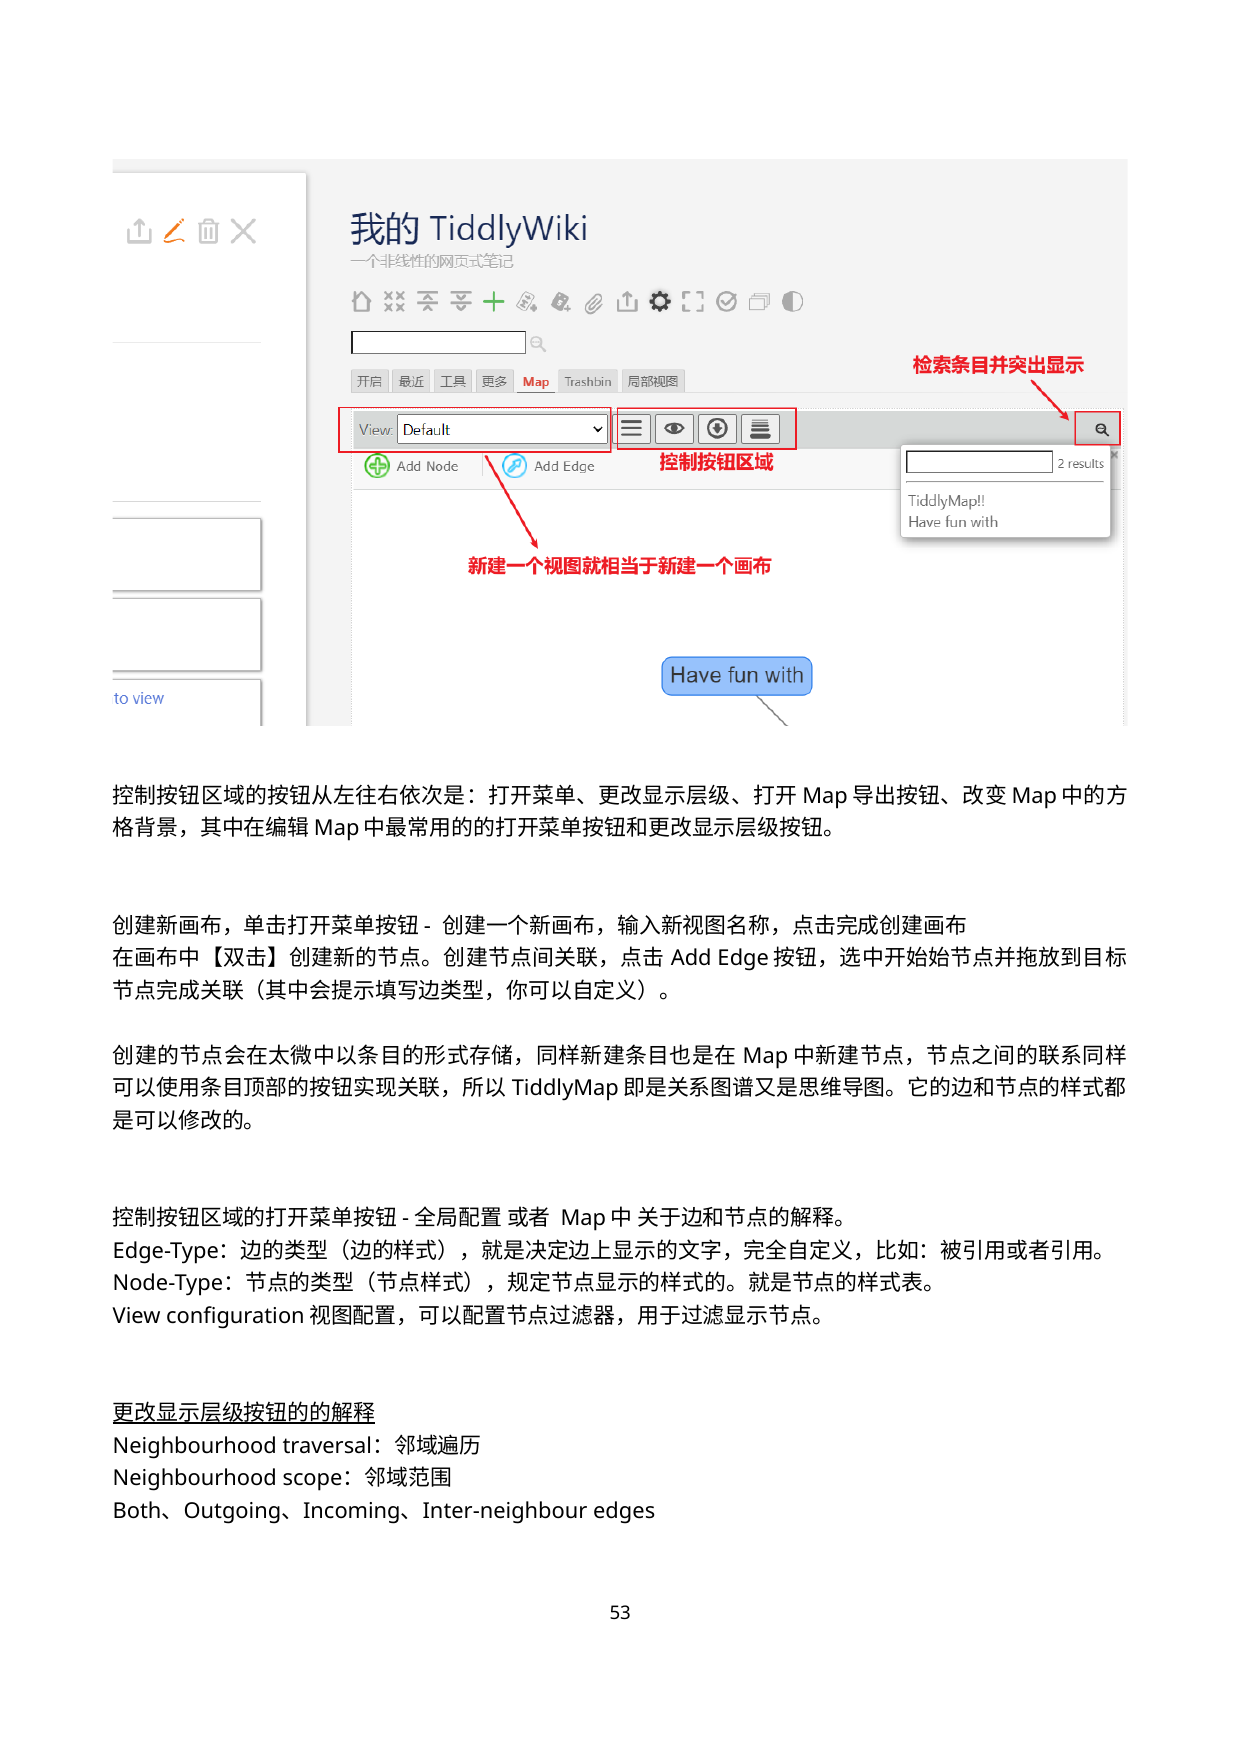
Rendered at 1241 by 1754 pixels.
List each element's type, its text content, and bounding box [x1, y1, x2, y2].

text Both、Outgoing、Incoming、Inter-neighbour edges [112, 1492, 1128, 1525]
text View configuration视图配置，可以配置节点过滤器，用于过滤显示节点。 [112, 1297, 1128, 1330]
text 创建的节点会在太微中以条目的形式存储，同样新建条目也是在Map中新建节点，节点之间的联系同样可以使用条目顶部的按钮实现关联，所以TiddlyMap即是关系图谱又是思维导图。它的边和节点的样式都是可以修改的。 [112, 1037, 1128, 1135]
text Node-Type：节点的类型（节点样式），规定节点显示的样式的。就是节点的样式表。 [112, 1265, 1128, 1297]
text 控制按钮区域的按钮从左往右依次是：打开菜单、更改显示层级、打开Map导出按钮、改变Map中的方格背景，其中在编辑Map中最常用的的打开菜单按钮和更改显示层级按钮。 [112, 777, 1128, 842]
text Neighbourhood traversal：邻域遍历 [112, 1427, 1128, 1460]
text 创建新画布，单击打开菜单按钮 - 创建一个新画布，输入新视图名称，点击完成创建画布 [112, 907, 1128, 940]
text 更改显示层级按钮的的解释 [112, 1395, 1128, 1427]
text 控制按钮区域的打开菜单按钮 - 全局配置 或者 Map中 关于边和节点的解释。 [112, 1200, 1128, 1232]
text 在画布中【双击】创建新的节点。创建节点间关联，点击Add Edge按钮，选中开始始节点并拖放到目标节点完成关联（其中会提示填写边类型，你可以自定义）。 [112, 940, 1128, 1005]
text Neighbourhood scope：邻域范围 [112, 1460, 1128, 1492]
picture [112, 159, 1128, 726]
text Edge-Type：边的类型（边的样式），就是决定边上显示的文字，完全自定义，比如：被引用或者引用。 [112, 1232, 1128, 1265]
